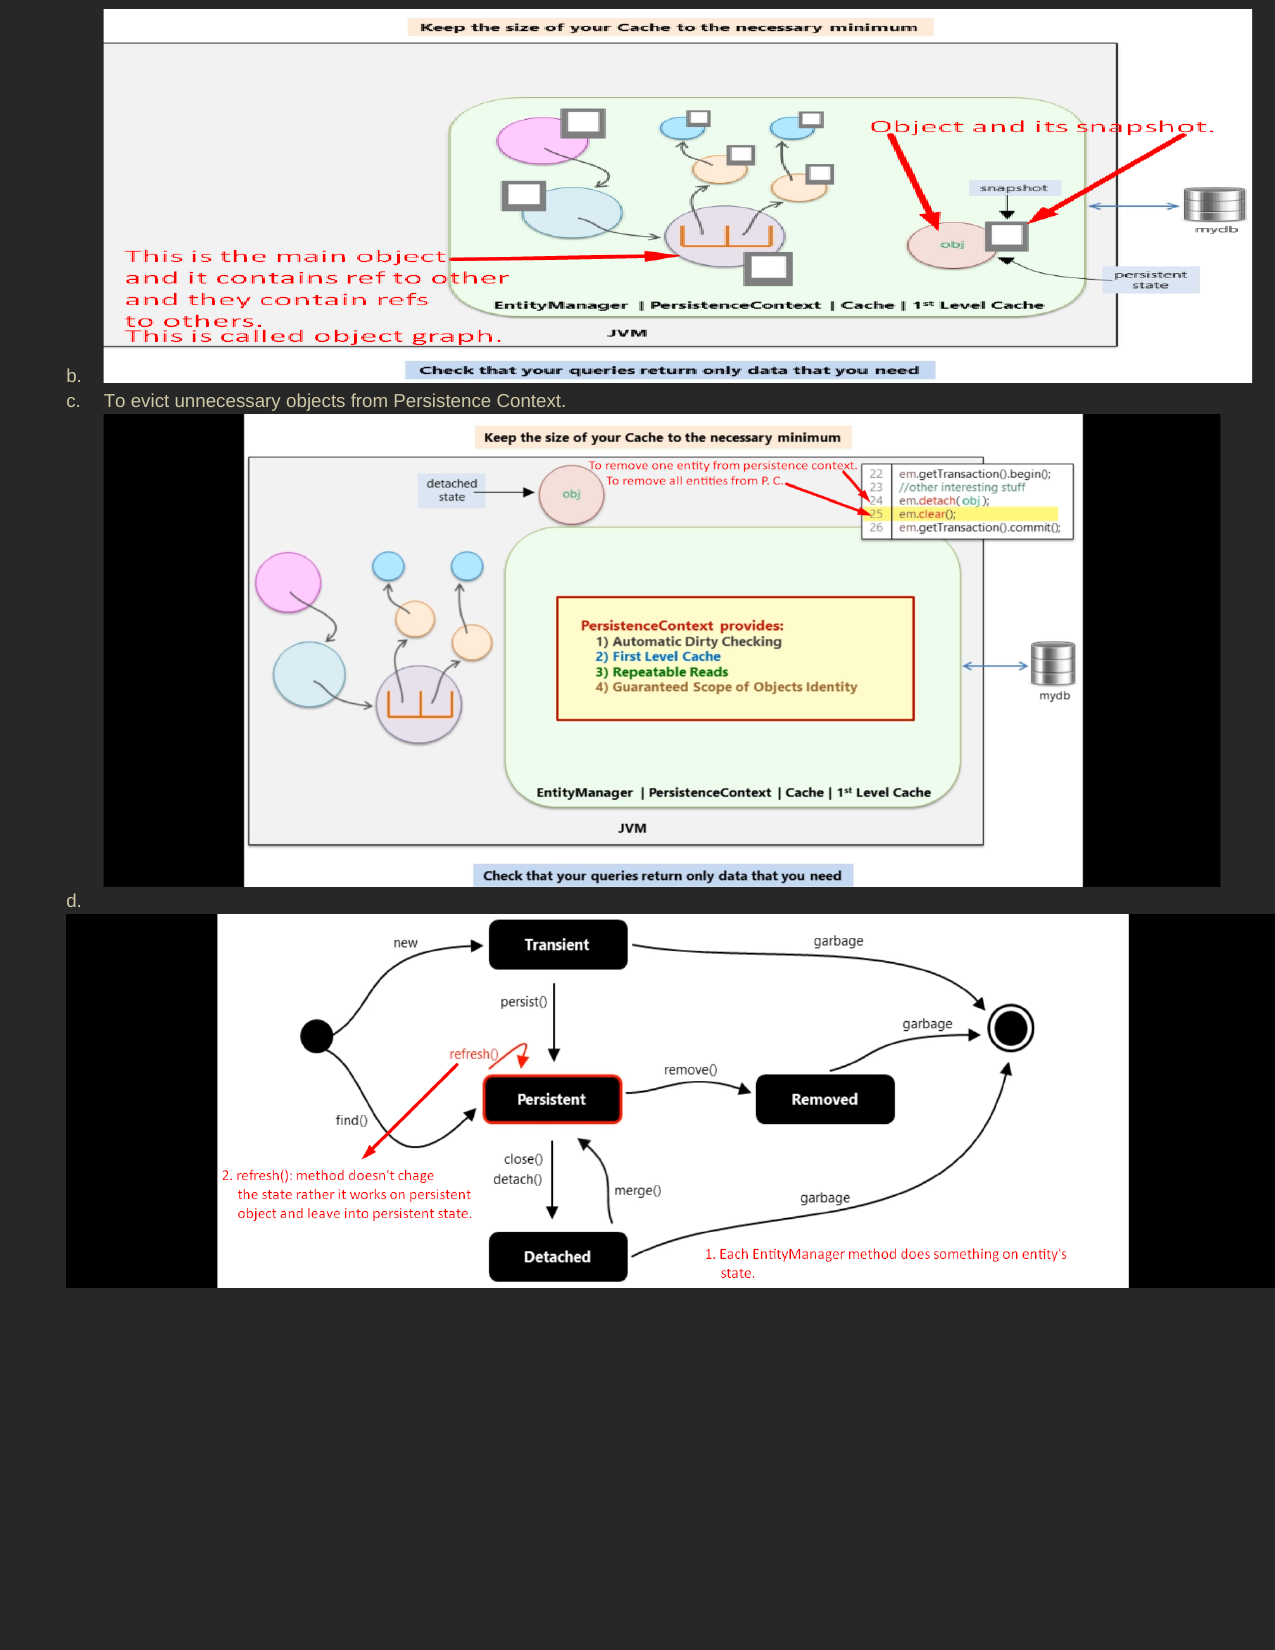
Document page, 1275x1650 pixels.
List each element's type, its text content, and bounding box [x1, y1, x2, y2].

picture [66, 914, 1275, 1288]
picture [103, 414, 1221, 887]
picture [103, 9, 1253, 383]
